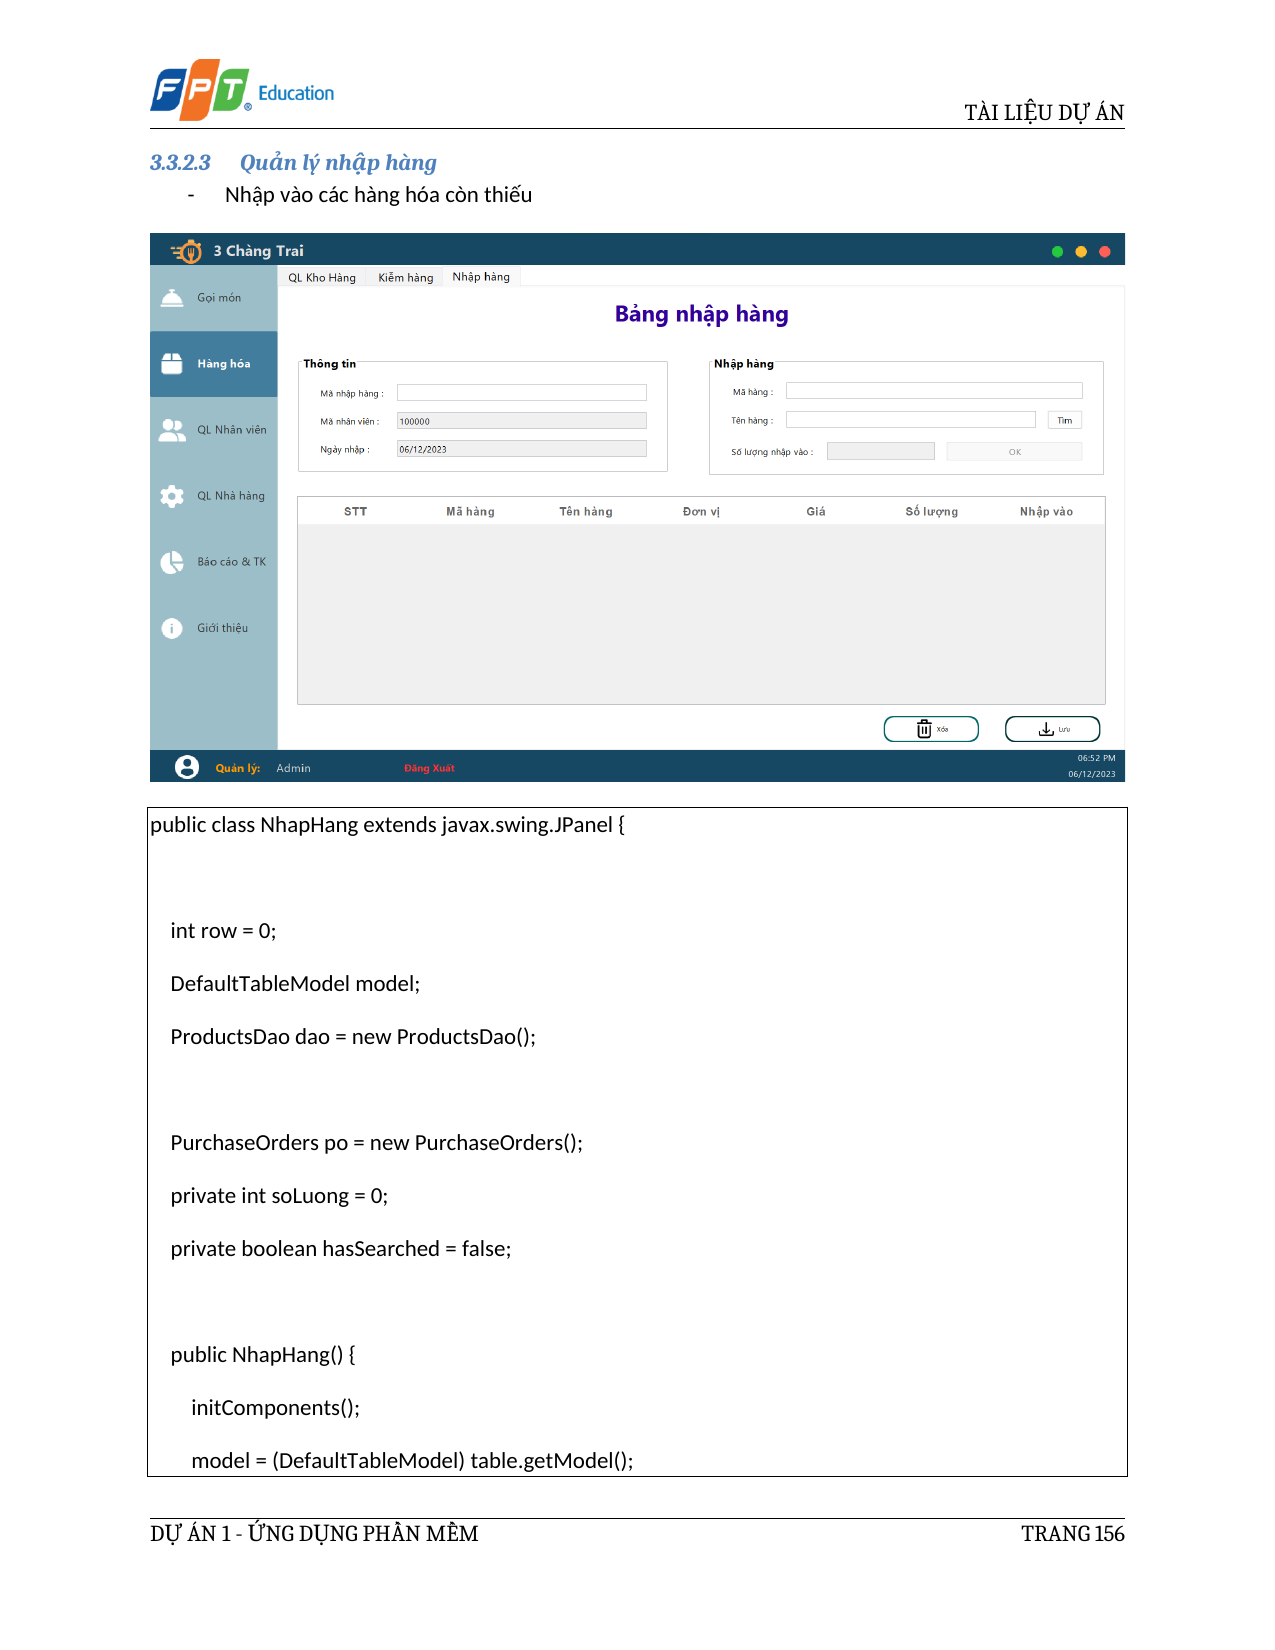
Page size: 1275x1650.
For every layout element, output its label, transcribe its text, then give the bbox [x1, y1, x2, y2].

text initComponents(); [148, 1390, 1127, 1421]
text DefaultTableModel model; [148, 966, 1127, 997]
picture [150, 233, 1125, 782]
list Nhập vào các hàng hóa còn thiếu [187, 180, 1125, 208]
text private int soLuong = 0; [148, 1178, 1127, 1209]
text model = (DefaultTableModel) table.getModel(); [148, 1443, 1127, 1476]
text private boolean hasSearched = false; [148, 1231, 1127, 1262]
text public NhapHang() { [148, 1337, 1127, 1368]
text ProductsDao dao = new ProductsDao(); [148, 1019, 1127, 1050]
text int row = 0; [148, 913, 1127, 944]
text PurchaseOrders po = new PurchaseOrders(); [148, 1125, 1127, 1156]
picture [150, 59, 336, 121]
subtitle Quản lý nhập hàng [150, 150, 1125, 176]
text public class NhapHang extends javax.swing.JPanel { [148, 808, 1127, 838]
